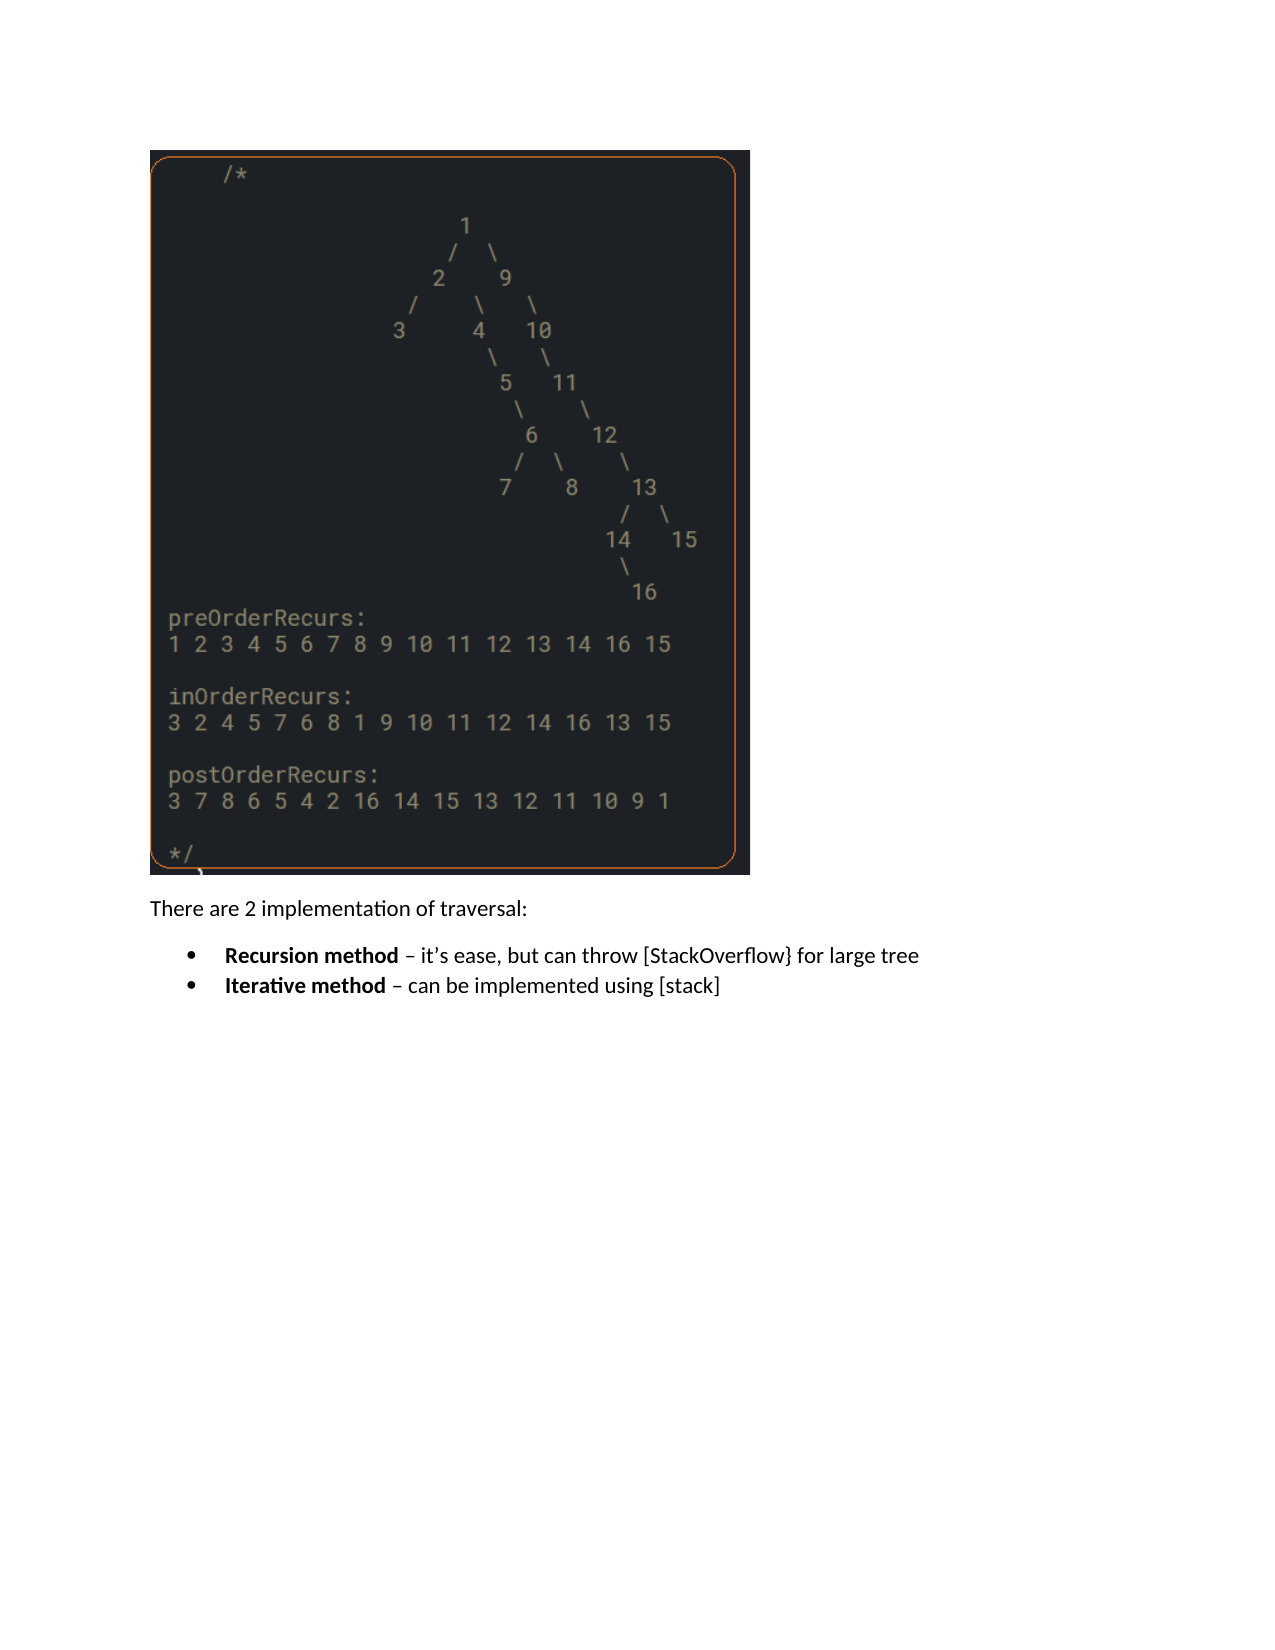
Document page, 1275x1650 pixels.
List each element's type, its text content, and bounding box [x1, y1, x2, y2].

text There are 2 implementation of traversal: [150, 894, 1125, 922]
picture [150, 150, 750, 875]
list Recursion method – it’s ease, but can throw [StackOverflow} for large tree [187, 941, 1125, 969]
list Iterative method – can be implemented using [stack] [187, 971, 1125, 999]
